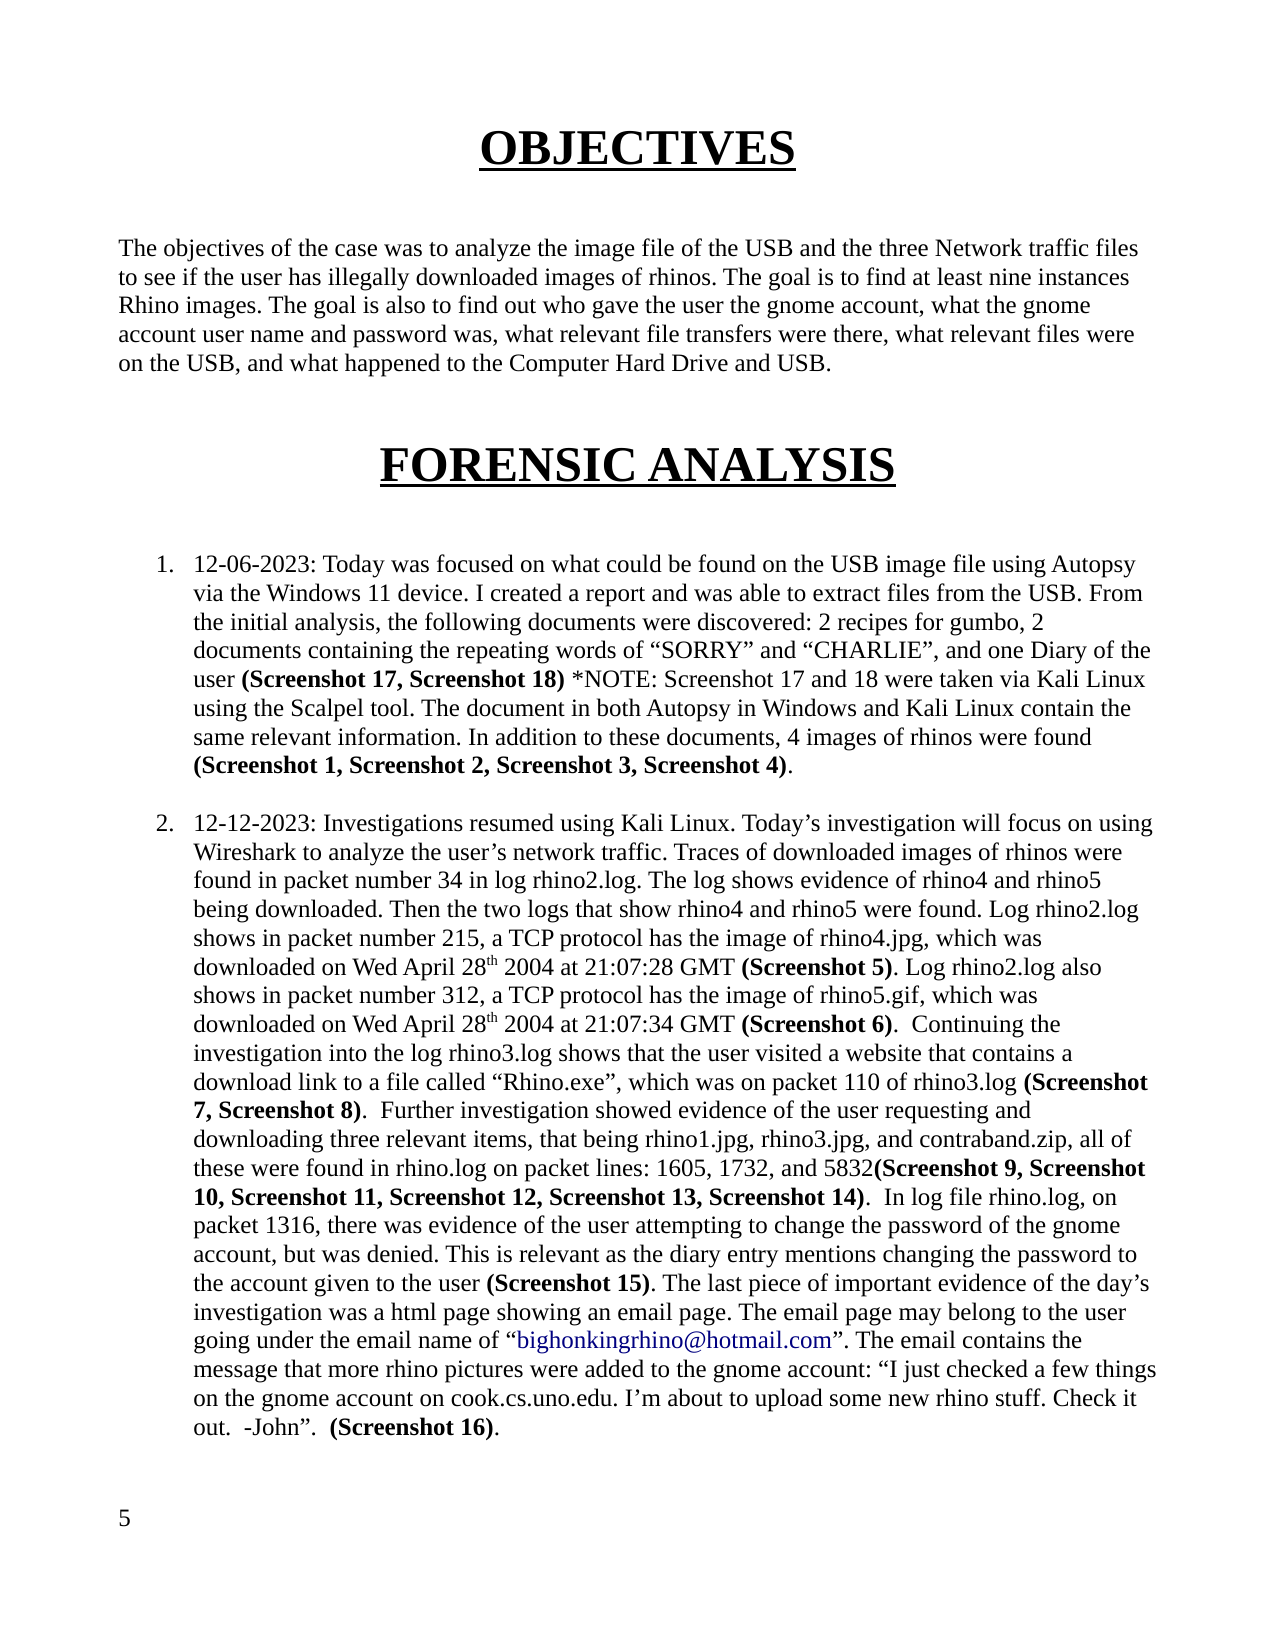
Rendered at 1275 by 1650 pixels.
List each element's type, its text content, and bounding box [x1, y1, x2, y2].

list 12-06-2023: Today was focused on what could be found on the USB image file using Autopsy via the Windows 11 device. I created a report and was able to extract files from the USB. From the initial analysis, the following documents were discovered: 2 recipes for gumbo, 2 documents containing the repeating words of “SORRY” and “CHARLIE”, and one Diary of the user (Screenshot 17, Screenshot 18) *NOTE: Screenshot 17 and 18 were taken via Kali Linux using the Scalpel tool. The document in both Autopsy in Windows and Kali Linux contain the same relevant information. In addition to these documents, 4 images of rhinos were found (Screenshot 1, Screenshot 2, Screenshot 3, Screenshot 4). [156, 549, 1157, 779]
list 12-12-2023: Investigations resumed using Kali Linux. Today’s investigation will focus on using Wireshark to analyze the user’s network traffic. Traces of downloaded images of rhinos were found in packet number 34 in log rhino2.log. The log shows evidence of rhino4 and rhino5 being downloaded. Then the two logs that show rhino4 and rhino5 were found. Log rhino2.log shows in packet number 215, a TCP protocol has the image of rhino4.jpg, which was downloaded on Wed April 28th 2004 at 21:07:28 GMT (Screenshot 5). Log rhino2.log also shows in packet number 312, a TCP protocol has the image of rhino5.gif, which was downloaded on Wed April 28th 2004 at 21:07:34 GMT (Screenshot 6). Continuing the investigation into the log rhino3.log shows that the user visited a website that contains a download link to a file called “Rhino.exe”, which was on packet 110 of rhino3.log (Screenshot 7, Screenshot 8). Further investigation showed evidence of the user requesting and downloading three relevant items, that being rhino1.jpg, rhino3.jpg, and contraband.zip, all of these were found in rhino.log on packet lines: 1605, 1732, and 5832(Screenshot 9, Screenshot 10, Screenshot 11, Screenshot 12, Screenshot 13, Screenshot 14). In log file rhino.log, on packet 1316, there was evidence of the user attempting to change the password of the gnome account, but was denied. This is relevant as the diary entry mentions changing the password to the account given to the user (Screenshot 15). The last piece of important evidence of the day’s investigation was a html page showing an email page. The email page may belong to the user going under the email name of “bighonkingrhino@hotmail.com”. The email contains the message that more rhino pictures were added to the gnome account: “I just checked a few things on the gnome account on cook.cs.uno.edu. I’m about to upload some new rhino stuff. Check it out. -John”. (Screenshot 16). [156, 808, 1157, 1441]
text OBJECTIVES [118, 118, 1157, 176]
text FORENSIC ANALYSIS [118, 434, 1157, 492]
text The objectives of the case was to analyze the image file of the USB and the three Network traffic files to see if the user has illegally downloaded images of rhinos. The goal is to find at least nine instances Rhino images. The goal is also to find out who gave the user the gnome account, what the gnome account user name and password was, what relevant file transfers were there, what relevant files were on the USB, and what happened to the Computer Hard Drive and USB. [118, 233, 1157, 377]
